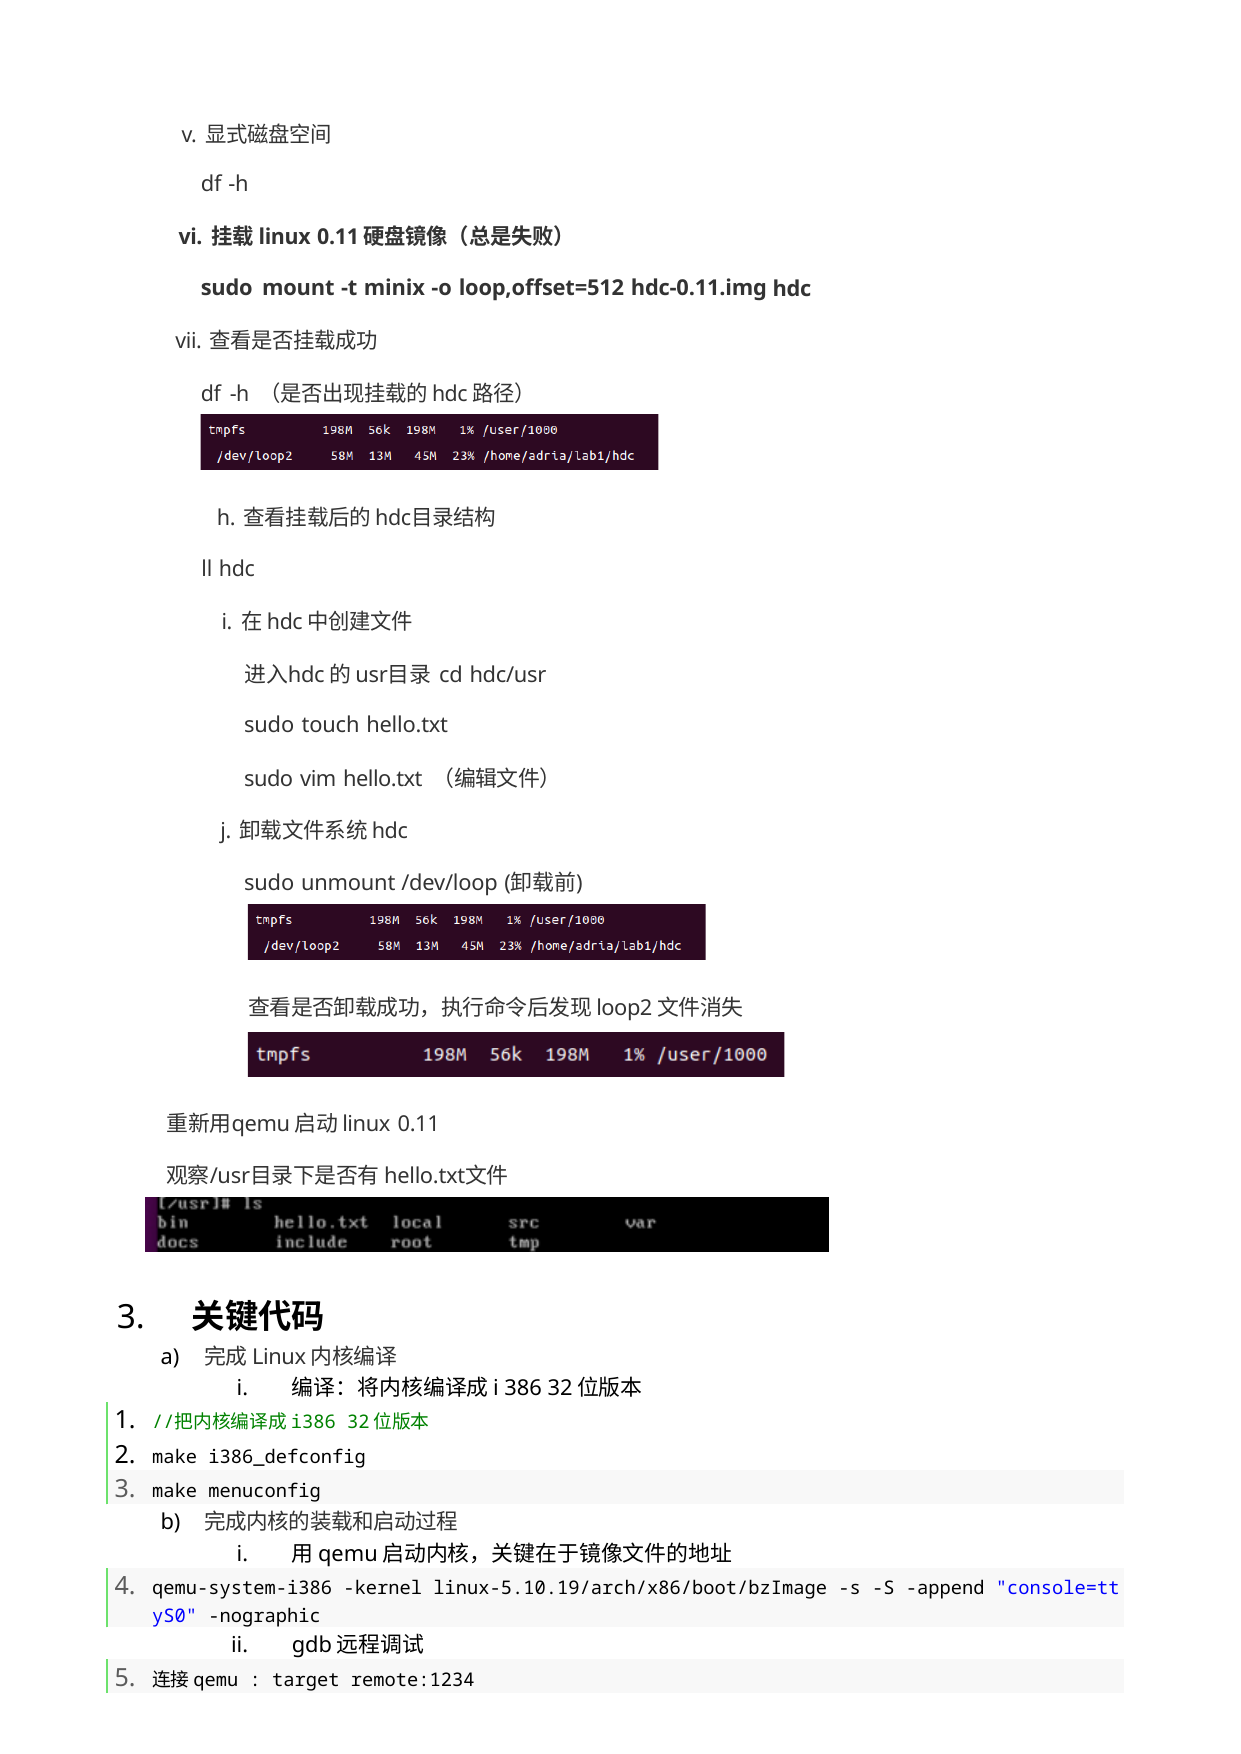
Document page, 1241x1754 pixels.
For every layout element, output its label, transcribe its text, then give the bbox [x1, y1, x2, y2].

list 完成内核的装载和启动过程 [160, 1504, 1124, 1536]
text df -h （是否出现挂载的hdc路径） [117, 379, 1124, 407]
list //把内核编译成i386 32位版本 [108, 1402, 1124, 1436]
picture [145, 1197, 829, 1252]
text 观察/usr⽬录下是否有hello.txt⽂件 [117, 1162, 1124, 1189]
list gdb远程调试 [248, 1627, 1124, 1659]
text sudo mount -t minix -o loop,offset=512 hdc-0.11.img hdc [117, 275, 1124, 302]
text i. 在hdc中创建⽂件 [117, 608, 1124, 635]
text vii. 查看是否挂载成功 [117, 327, 1124, 354]
text 进⼊hdc的usr⽬录 cd hdc/usr [117, 660, 1124, 688]
list qemu-system-i386 -kernel linux-5.10.19/arch/x86/boot/bzImage -s -S -append "console=ttyS0" -nographic [108, 1568, 1124, 1627]
text df -h [117, 171, 1124, 198]
text sudo vim hello.txt （编辑⽂件） [117, 764, 1124, 792]
list make menuconfig [108, 1470, 1124, 1504]
text 重新⽤qemu启动linux 0.11 [117, 1109, 1124, 1137]
list 编译：将内核编译成i 386 32位版本 [248, 1370, 1124, 1402]
list 连接qemu : target remote:1234 [108, 1659, 1124, 1693]
picture [247, 904, 706, 960]
text vi. 挂载linux 0.11硬盘镜像（总是失败） [117, 223, 1124, 250]
text sudo unmount /dev/loop (卸载前) [117, 869, 1124, 896]
picture [247, 1032, 785, 1077]
text v. 显式磁盘空间 [117, 123, 1124, 147]
text ll hdc [117, 556, 1124, 583]
text h. 查看挂载后的hdc⽬录结构 [117, 504, 1124, 531]
text j. 卸载⽂件系统hdc [117, 816, 1124, 844]
text 查看是否卸载成功，执行命令后发现loop2文件消失 [204, 993, 1124, 1021]
list 关键代码 [117, 1290, 1124, 1339]
picture [200, 414, 659, 470]
list 完成Linux内核编译 [160, 1339, 1124, 1370]
text sudo touch hello.txt [117, 712, 1124, 739]
list make i386_defconfig [108, 1436, 1124, 1470]
list 用qemu启动内核，关键在于镜像文件的地址 [248, 1536, 1124, 1568]
